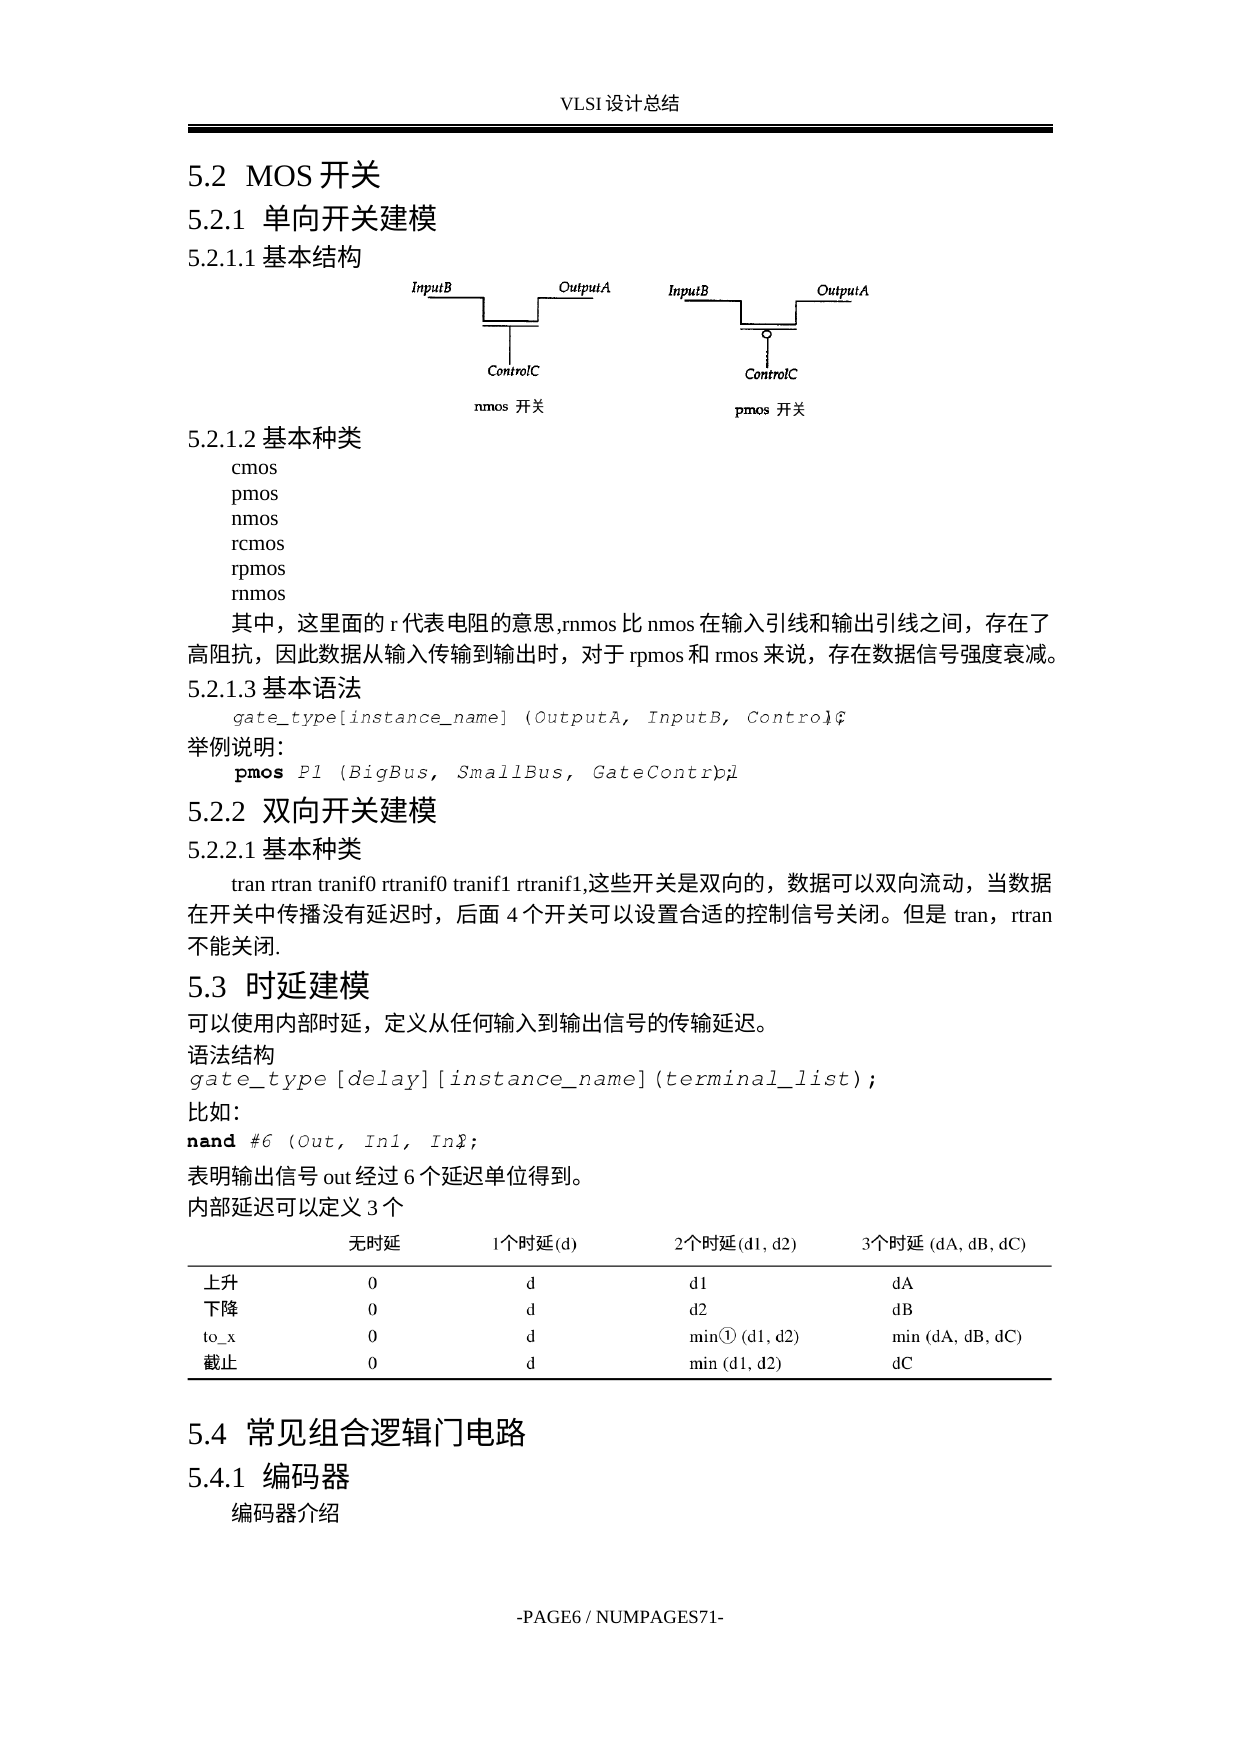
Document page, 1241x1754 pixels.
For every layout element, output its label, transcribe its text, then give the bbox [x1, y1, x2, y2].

text nmos [187, 505, 1053, 530]
subtitle 常见组合逻辑门电路 [187, 1408, 1053, 1453]
text rcmos [187, 530, 1053, 555]
picture [187, 1222, 1052, 1383]
subtitle 编码器 [187, 1453, 1053, 1496]
text 可以使用内部时延，定义从任何输入到输出信号的传输延迟。 [187, 1006, 1053, 1038]
subtitle 单向开关建模 [187, 195, 1053, 237]
picture [187, 1126, 483, 1159]
picture [410, 273, 874, 418]
text 举例说明： [187, 730, 1053, 762]
text cmos [187, 454, 1053, 479]
text 语法结构 [187, 1038, 1053, 1069]
subtitle 基本语法 [187, 669, 1053, 705]
text tran rtran tranif0 rtranif0 tranif1 rtranif1,这些开关是双向的，数据可以双向流动，当数据在开关中传播没有延迟时，后面4个开关可以设置合适的控制信号关闭。但是tran，rtran不能关闭. [187, 866, 1053, 961]
subtitle 双向开关建模 [187, 787, 1053, 829]
subtitle 基本种类 [187, 829, 1053, 866]
picture [231, 762, 743, 785]
text 内部延迟可以定义3个 [187, 1190, 1053, 1222]
subtitle 时延建模 [187, 961, 1053, 1006]
picture [231, 705, 850, 729]
text 表明输出信号out经过6个延迟单位得到。 [187, 1159, 1053, 1190]
text 编码器介绍 [187, 1496, 1053, 1527]
subtitle MOS开关 [187, 150, 1053, 195]
subtitle 基本种类 [187, 418, 1053, 454]
text 比如： [187, 1094, 1053, 1126]
text rnmos [187, 580, 1053, 606]
subtitle 基本结构 [187, 237, 1053, 274]
text pmos [187, 479, 1053, 505]
text rpmos [187, 555, 1053, 580]
picture [187, 1069, 883, 1092]
text 其中，这里面的r代表电阻的意思,rnmos比nmos在输入引线和输出引线之间，存在了高阻抗，因此数据从输入传输到输出时，对于rpmos和rmos来说，存在数据信号强度衰减。 [187, 606, 1053, 669]
